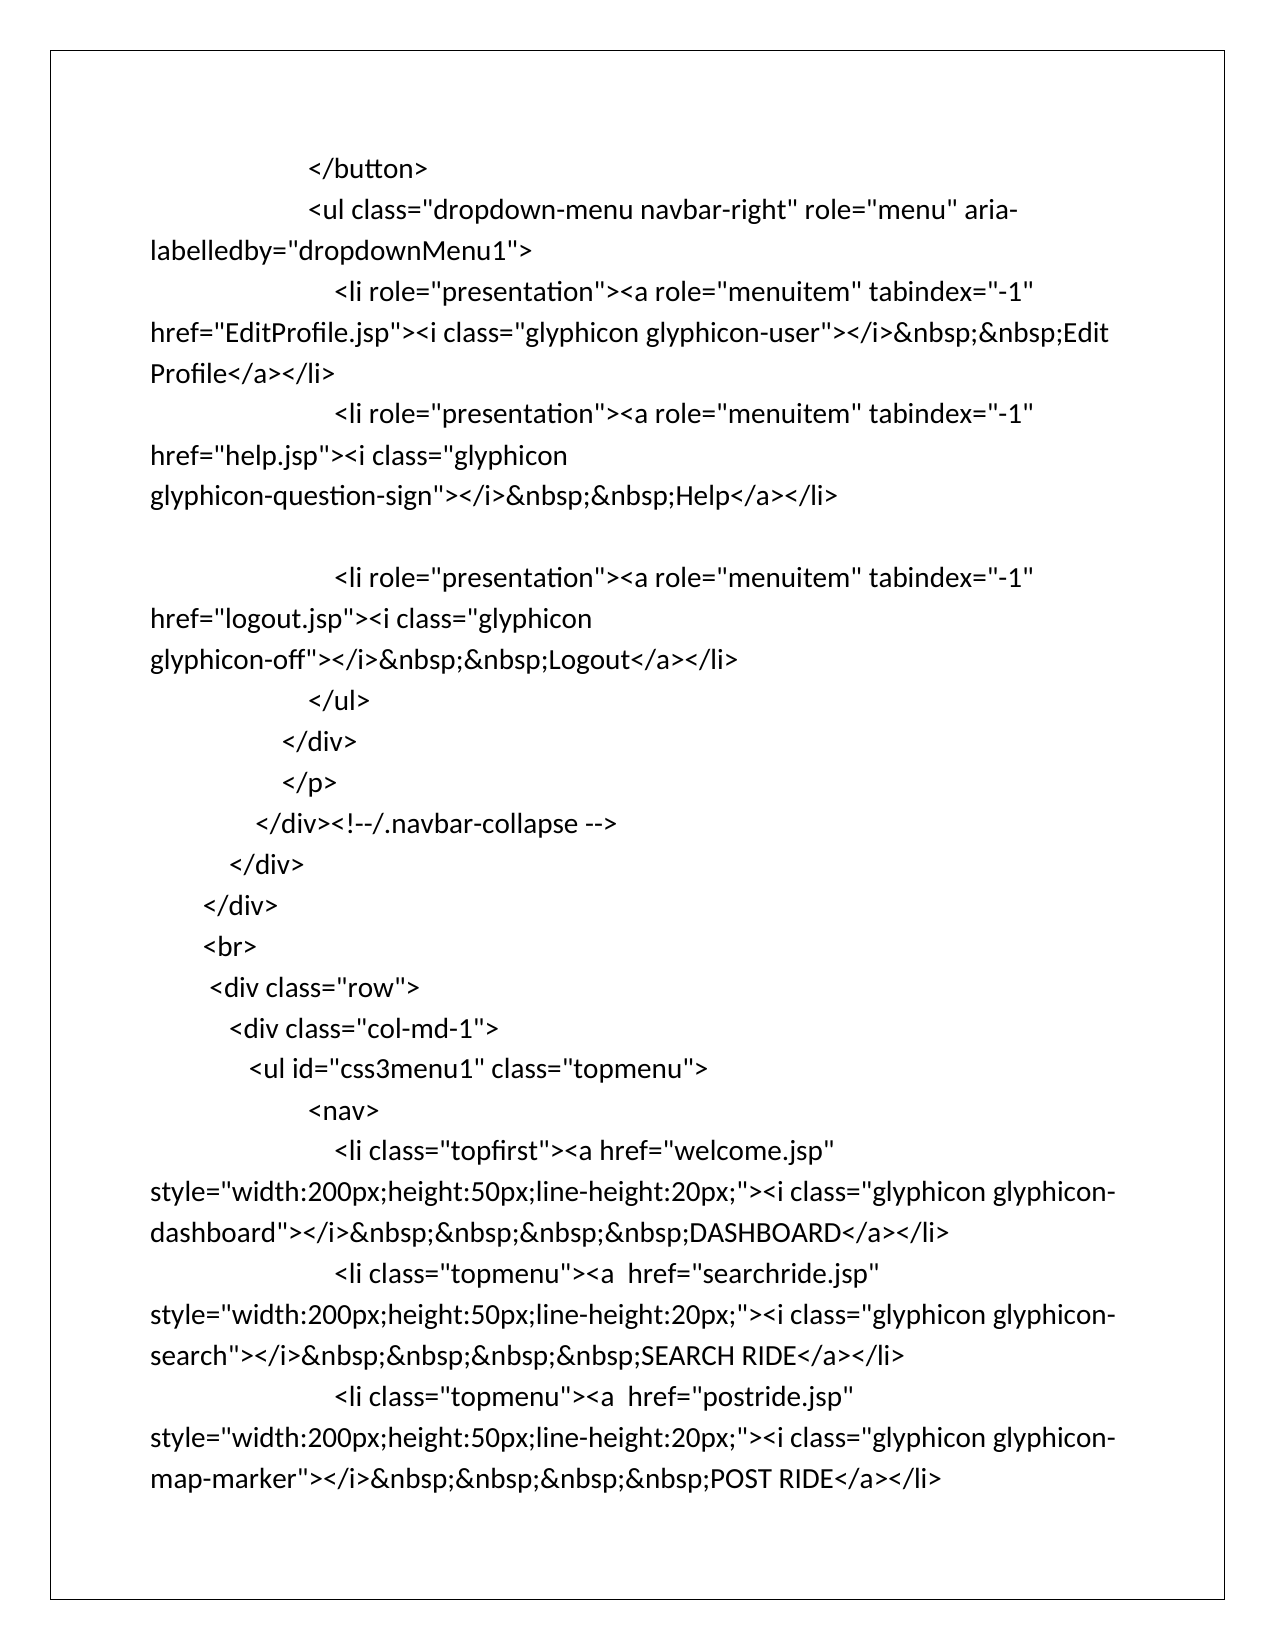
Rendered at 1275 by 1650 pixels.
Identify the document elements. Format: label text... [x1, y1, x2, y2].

text <li class="topmenu"><a href="postride.jsp" style="width:200px;height:50px;line-height:20px;"><i class="glyphicon glyphicon-map-marker"></i>&nbsp;&nbsp;&nbsp;&nbsp;POST RIDE</a></li> [150, 1378, 1125, 1496]
text </div><!--/.navbar-collapse --> [150, 805, 1125, 841]
text <ul id="css3menu1" class="topmenu"> [150, 1051, 1125, 1086]
text <li role="presentation"><a role="menuitem" tabindex="-1" href="logout.jsp"><i class="glyphicon glyphicon-off"></i>&nbsp;&nbsp;Logout</a></li> [150, 559, 1125, 677]
text <br> [150, 928, 1125, 963]
text </div> [150, 887, 1125, 922]
text <li class="topmenu"><a href="searchride.jsp" style="width:200px;height:50px;line-height:20px;"><i class="glyphicon glyphicon-search"></i>&nbsp;&nbsp;&nbsp;&nbsp;SEARCH RIDE</a></li> [150, 1255, 1125, 1373]
text <nav> [150, 1092, 1125, 1127]
text <div class="col-md-1"> [150, 1010, 1125, 1045]
text </p> [150, 764, 1125, 800]
text <li class="topfirst"><a href="welcome.jsp" style="width:200px;height:50px;line-height:20px;"><i class="glyphicon glyphicon-dashboard"></i>&nbsp;&nbsp;&nbsp;&nbsp;DASHBOARD</a></li> [150, 1132, 1125, 1250]
text <div class="row"> [150, 969, 1125, 1004]
text </ul> [150, 682, 1125, 718]
text <li role="presentation"><a role="menuitem" tabindex="-1" href="EditProfile.jsp"><i class="glyphicon glyphicon-user"></i>&nbsp;&nbsp;Edit Profile</a></li> [150, 273, 1125, 390]
text </div> [150, 723, 1125, 759]
text </div> [150, 846, 1125, 882]
text <ul class="dropdown-menu navbar-right" role="menu" aria-labelledby="dropdownMenu1"> [150, 191, 1125, 267]
text <li role="presentation"><a role="menuitem" tabindex="-1" href="help.jsp"><i class="glyphicon glyphicon-question-sign"></i>&nbsp;&nbsp;Help</a></li> [150, 396, 1125, 513]
text </button> [150, 150, 1125, 186]
